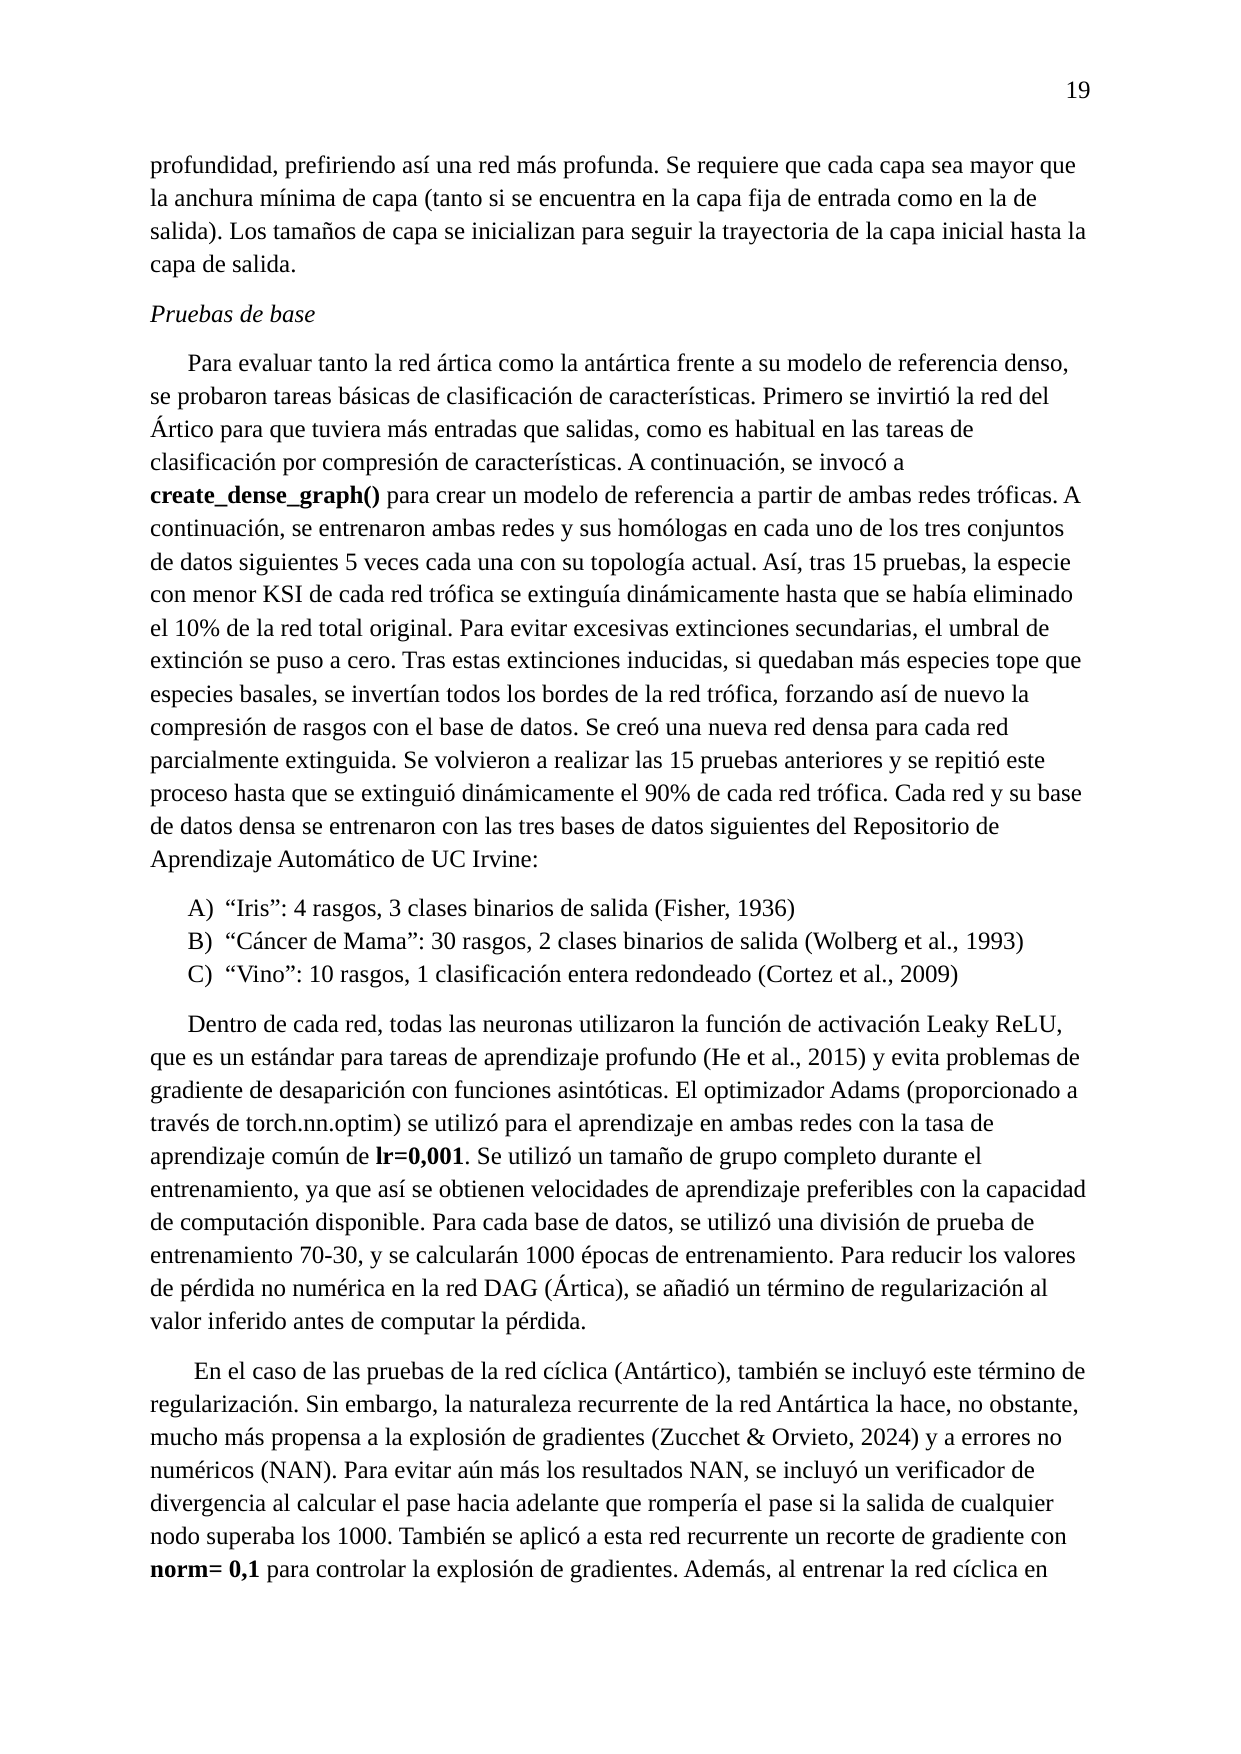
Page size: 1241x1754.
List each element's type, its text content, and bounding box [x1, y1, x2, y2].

text Para evaluar tanto la red ártica como la antártica frente a su modelo de referencia denso, se probaron tareas básicas de clasificación de características. Primero se invirtió la red del Ártico para que tuviera más entradas que salidas, como es habitual en las tareas de clasificación por compresión de características. A continuación, se invocó a create_dense_graph() para crear un modelo de referencia a partir de ambas redes tróficas. A continuación, se entrenaron ambas redes y sus homólogas en cada uno de los tres conjuntos de datos siguientes 5 veces cada una con su topología actual. Así, tras 15 pruebas, la especie con menor KSI de cada red trófica se extinguía dinámicamente hasta que se había eliminado el 10% de la red total original. Para evitar excesivas extinciones secundarias, el umbral de extinción se puso a cero. Tras estas extinciones inducidas, si quedaban más especies tope que especies basales, se invertían todos los bordes de la red trófica, forzando así de nuevo la compresión de rasgos con el base de datos. Se creó una nueva red densa para cada red parcialmente extinguida. Se volvieron a realizar las 15 pruebas anteriores y se repitió este proceso hasta que se extinguió dinámicamente el 90% de cada red trófica. Cada red y su base de datos densa se entrenaron con las tres bases de datos siguientes del Repositorio de Aprendizaje Automático de UC Irvine: [150, 348, 1090, 872]
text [150, 150, 1090, 278]
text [150, 1356, 1090, 1583]
text Pruebas de base [150, 299, 1090, 327]
list “Iris”: 4 rasgos, 3 clases binarios de salida (Fisher, 1936) [187, 893, 1090, 922]
text Dentro de cada red, todas las neuronas utilizaron la función de activación Leaky ReLU, que es un estándar para tareas de aprendizaje profundo (He et al., 2015) y evita problemas de gradiente de desaparición con funciones asintóticas. El optimizador Adams (proporcionado a través de torch.nn.optim) se utilizó para el aprendizaje en ambas redes con la tasa de aprendizaje común de lr=0,001. Se utilizó un tamaño de grupo completo durante el entrenamiento, ya que así se obtienen velocidades de aprendizaje preferibles con la capacidad de computación disponible. Para cada base de datos, se utilizó una división de prueba de entrenamiento 70-30, y se calcularán 1000 épocas de entrenamiento. Para reducir los valores de pérdida no numérica en la red DAG (Ártica), se añadió un término de regularización al valor inferido antes de computar la pérdida. [150, 1009, 1090, 1335]
list “Vino”: 10 rasgos, 1 clasificación entera redondeado (Cortez et al., 2009) [187, 959, 1090, 988]
list “Cáncer de Mama”: 30 rasgos, 2 clases binarios de salida (Wolberg et al., 1993) [187, 926, 1090, 955]
